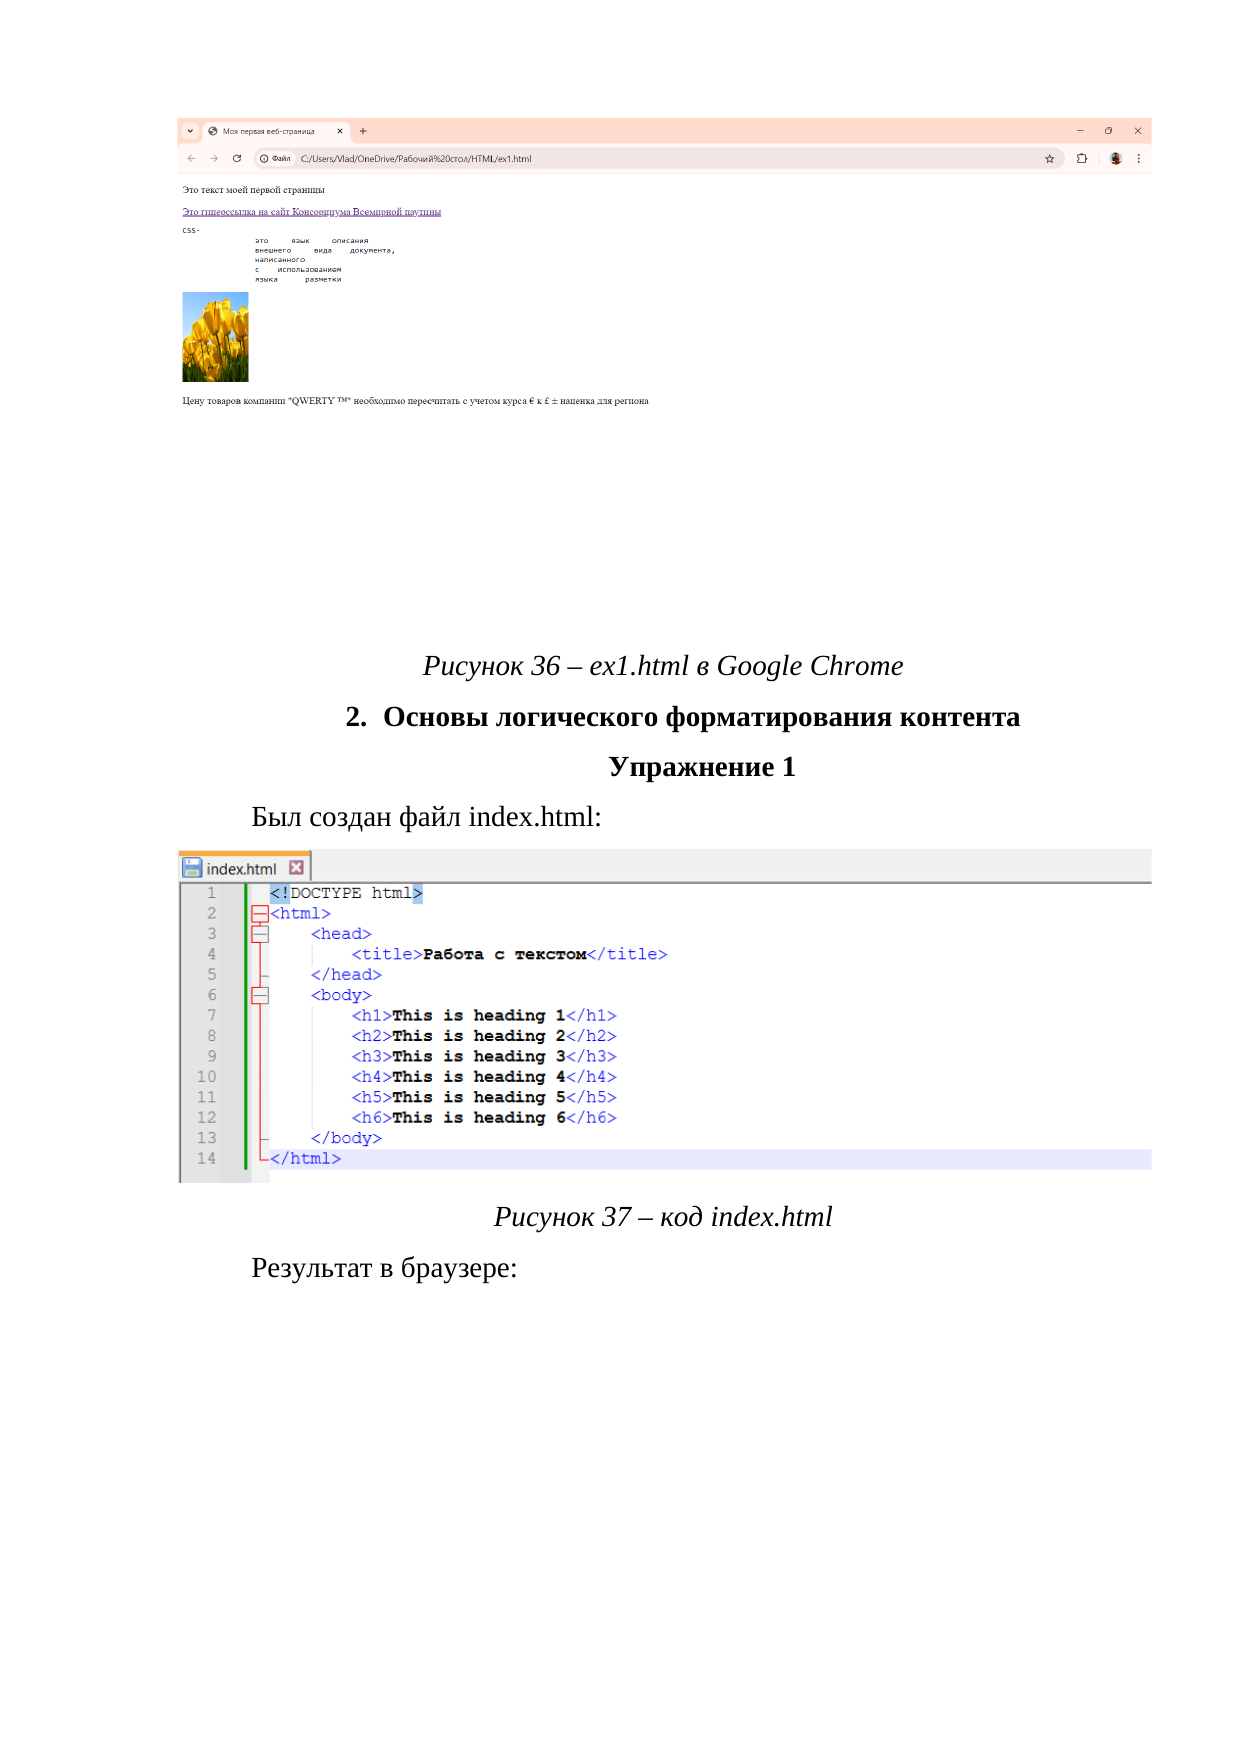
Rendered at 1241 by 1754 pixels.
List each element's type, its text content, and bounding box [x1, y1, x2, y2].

picture [177, 118, 1152, 632]
text Рисунок 36 – ex1.html в Google Chrome [177, 648, 1152, 682]
text Рисунок 37 – код index.html [177, 1199, 1152, 1233]
text Был создан файл index.html: [177, 799, 1152, 833]
list Основы логического форматирования контента [215, 699, 1152, 732]
text Упражнение 1 [252, 749, 1152, 782]
text Результат в браузере: [177, 1250, 1152, 1283]
picture [177, 849, 1152, 1183]
